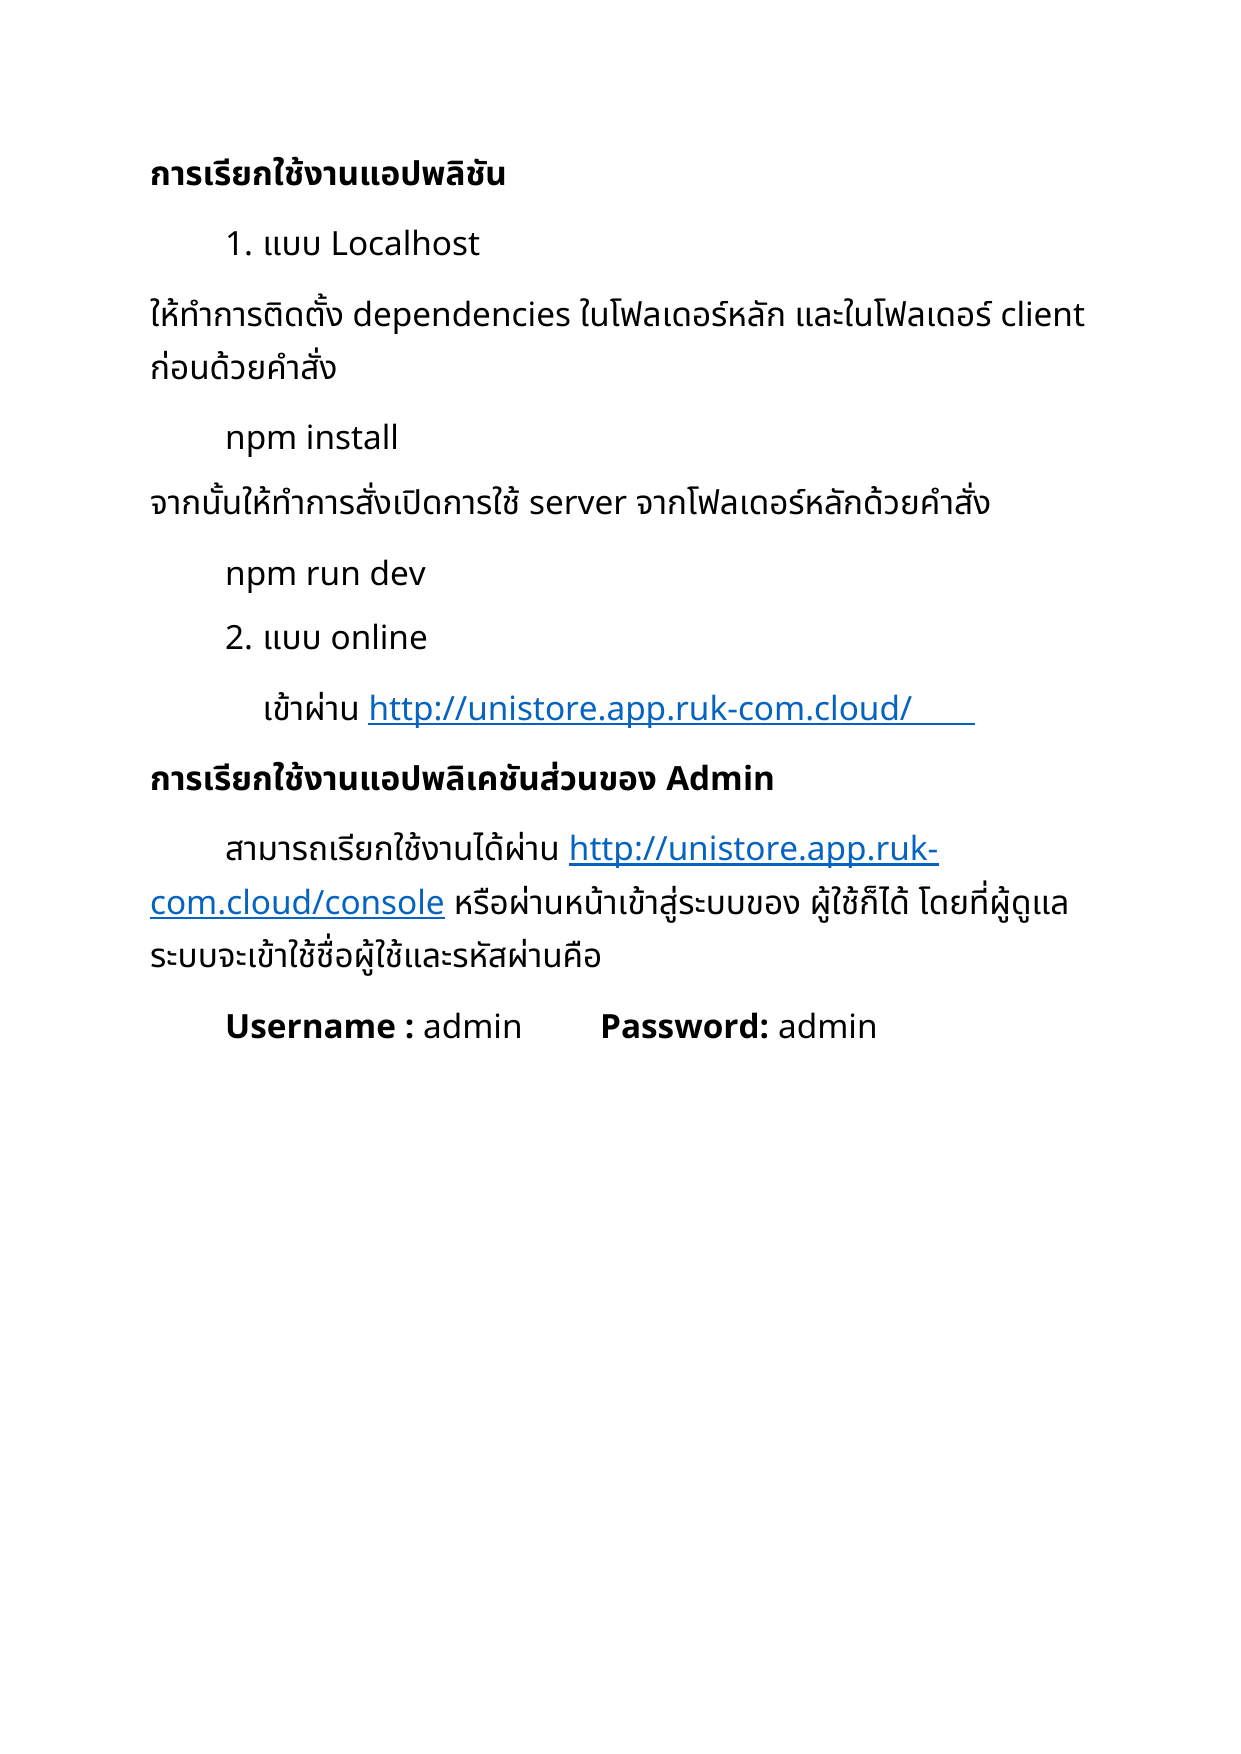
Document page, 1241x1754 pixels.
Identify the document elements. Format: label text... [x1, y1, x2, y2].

list แบบ online [225, 614, 1090, 665]
text npm run dev [150, 549, 1090, 595]
text ให้ทำการติดตั้ง dependencies ในโฟลเดอร์หลัก และในโฟลเดอร์ client ก่อนด้วยคำสั่ง [150, 290, 1090, 394]
text Username : admin Password: admin [150, 1002, 1090, 1048]
text จากนั้นให้ทำการสั่งเปิดการใช้ server จากโฟลเดอร์หลักด้วยคำสั่ง [150, 479, 1090, 529]
text การเรียกใช้งานแอปพลิชัน [150, 150, 1090, 200]
list แบบ Localhost [225, 220, 1090, 271]
text สามารถเรียกใช้งานได้ผ่าน http://unistore.app.ruk-com.cloud/console หรือผ่านหน้าเข้าสู่ระบบของ ผู้ใช้ก็ได้ โดยที่ผู้ดูแลระบบจะเข้าใช้ชื่อผู้ใช้และรหัสผ่านคือ [150, 825, 1090, 983]
text การเรียกใช้งานแอปพลิเคชันส่วนของ Admin [150, 755, 1090, 805]
text เข้าผ่าน http://unistore.app.ruk-com.cloud/ [262, 684, 1090, 735]
text npm install [150, 414, 1090, 459]
